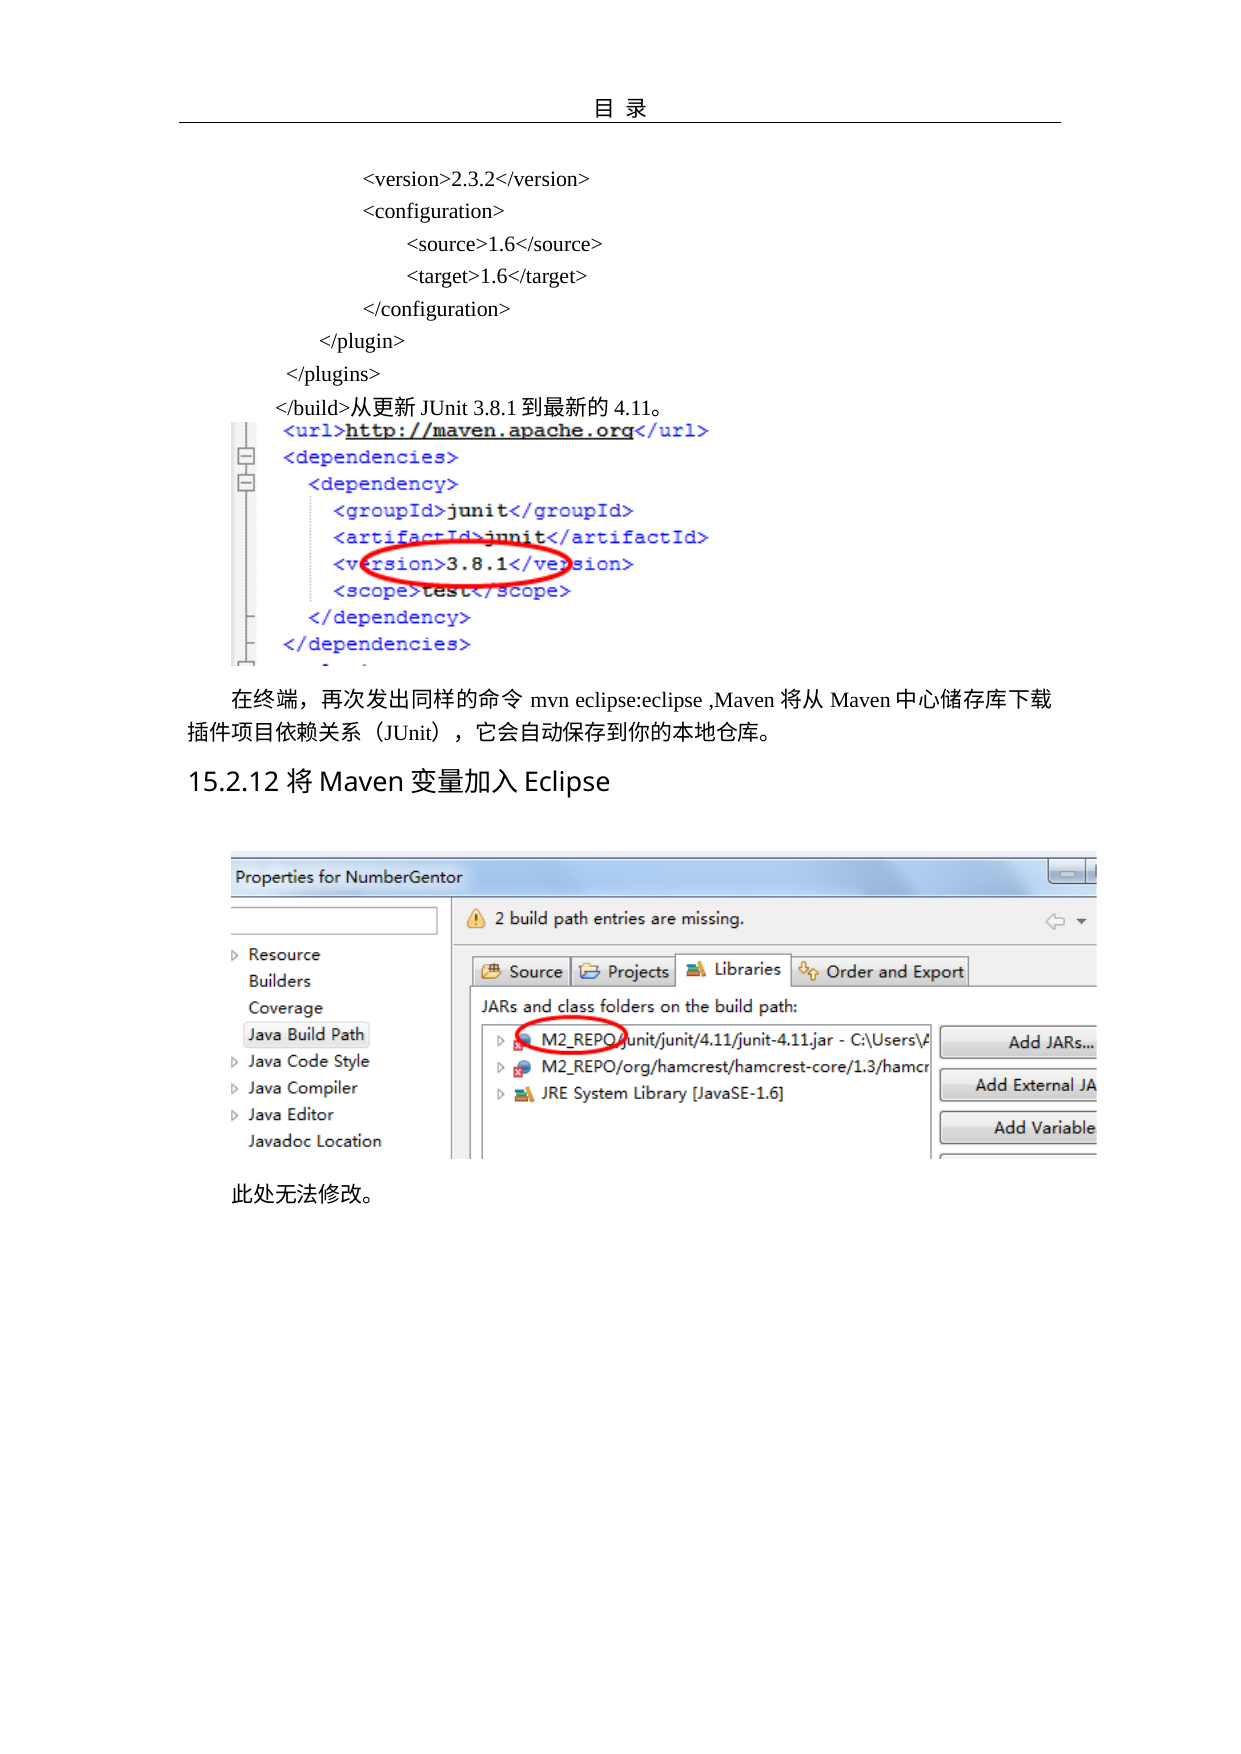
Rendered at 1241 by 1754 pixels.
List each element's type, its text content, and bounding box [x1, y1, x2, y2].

text </build>从更新JUnit 3.8.1到最新的 4.11。 [187, 389, 1053, 422]
text </configuration> [187, 292, 1053, 324]
picture [231, 851, 1097, 1159]
subtitle 将Maven变量加入Eclipse [187, 747, 1053, 812]
text </plugins> [187, 357, 1053, 389]
text <target>1.6</target> [187, 259, 1053, 292]
text 此处无法修改。 [187, 1176, 1053, 1209]
text <version>2.3.2</version> [187, 162, 1053, 194]
text </plugin> [187, 324, 1053, 357]
picture [231, 422, 753, 666]
text <configuration> [187, 194, 1053, 227]
text 在终端，再次发出同样的命令 mvn eclipse:eclipse ,Maven将从Maven中心储存库下载插件项目依赖关系（JUnit），它会自动保存到你的本地仓库。 [187, 682, 1053, 747]
text <source>1.6</source> [187, 227, 1053, 259]
